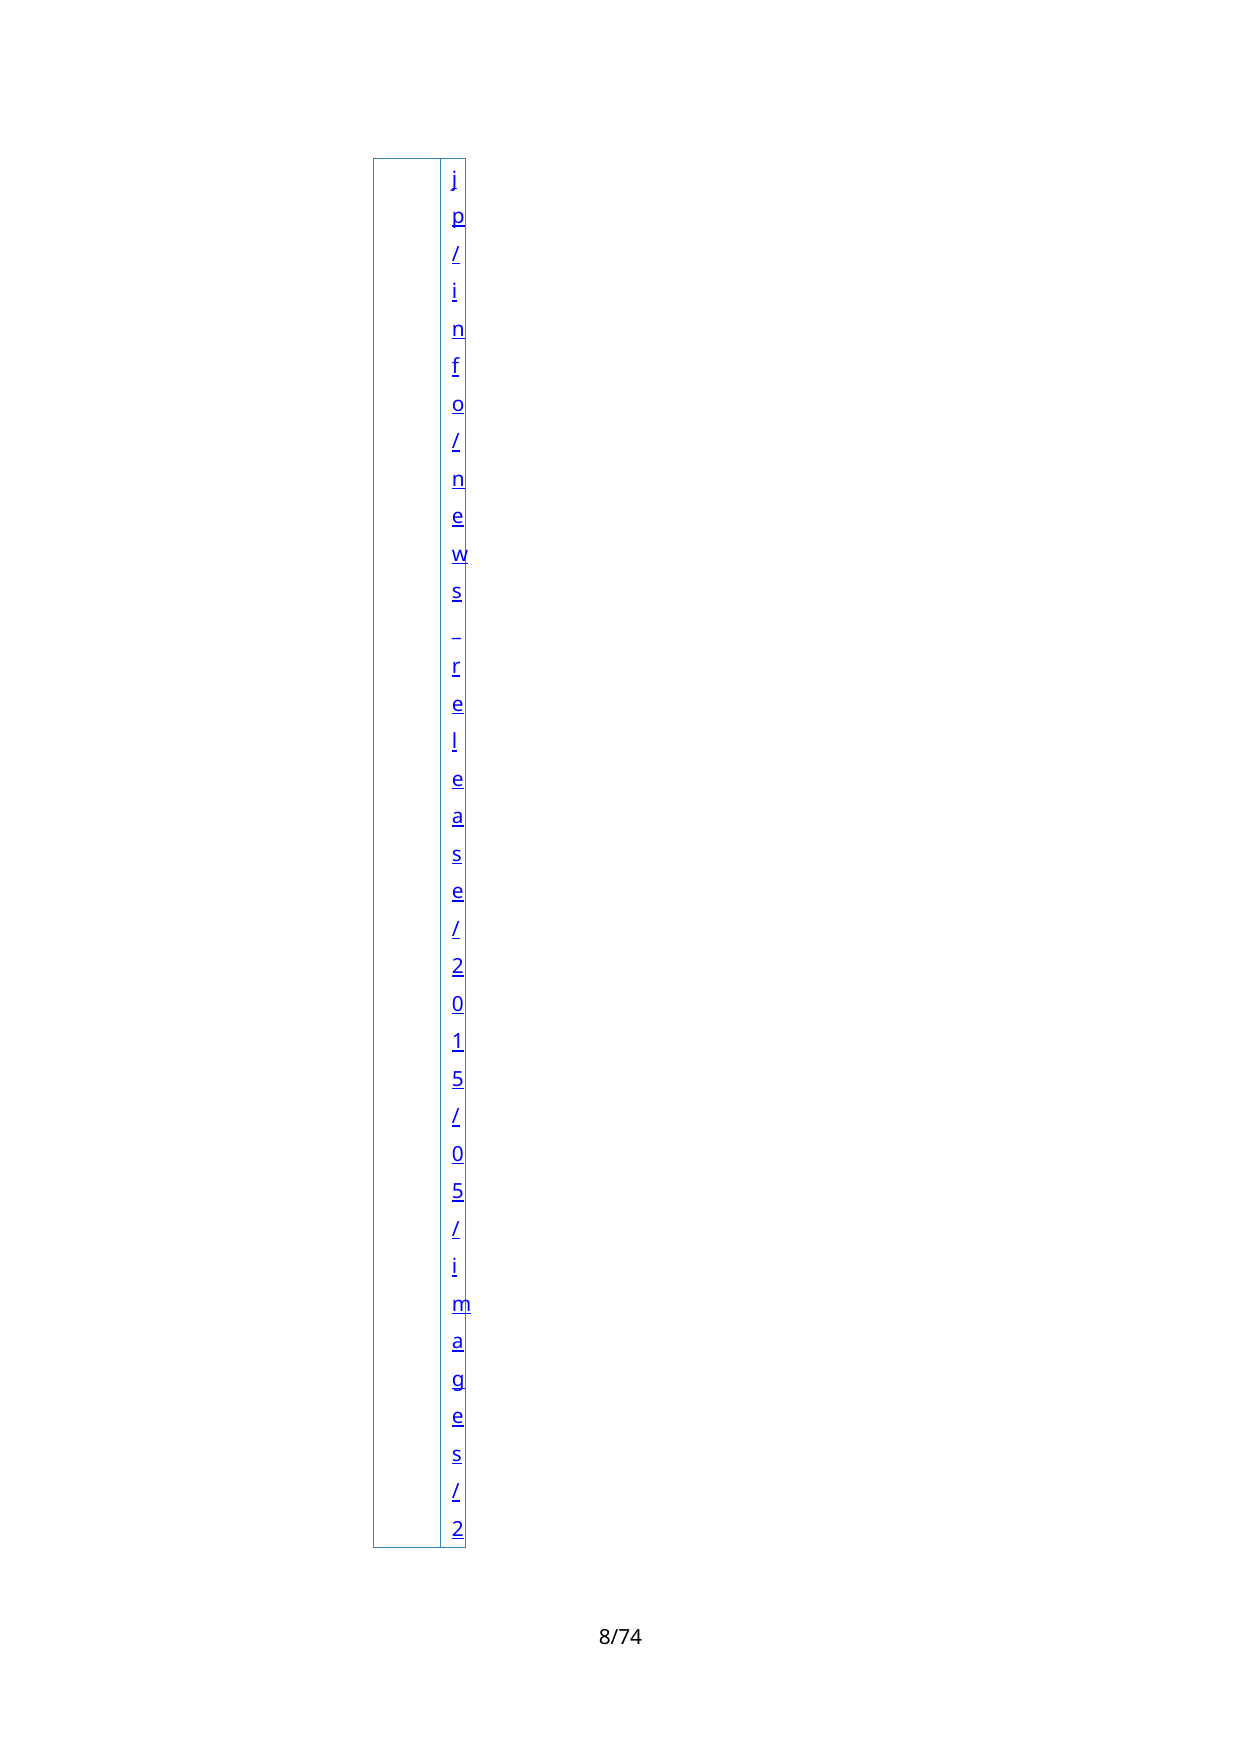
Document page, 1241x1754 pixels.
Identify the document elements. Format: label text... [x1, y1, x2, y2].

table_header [441, 159, 465, 1547]
table_header 参照 [374, 159, 440, 1547]
